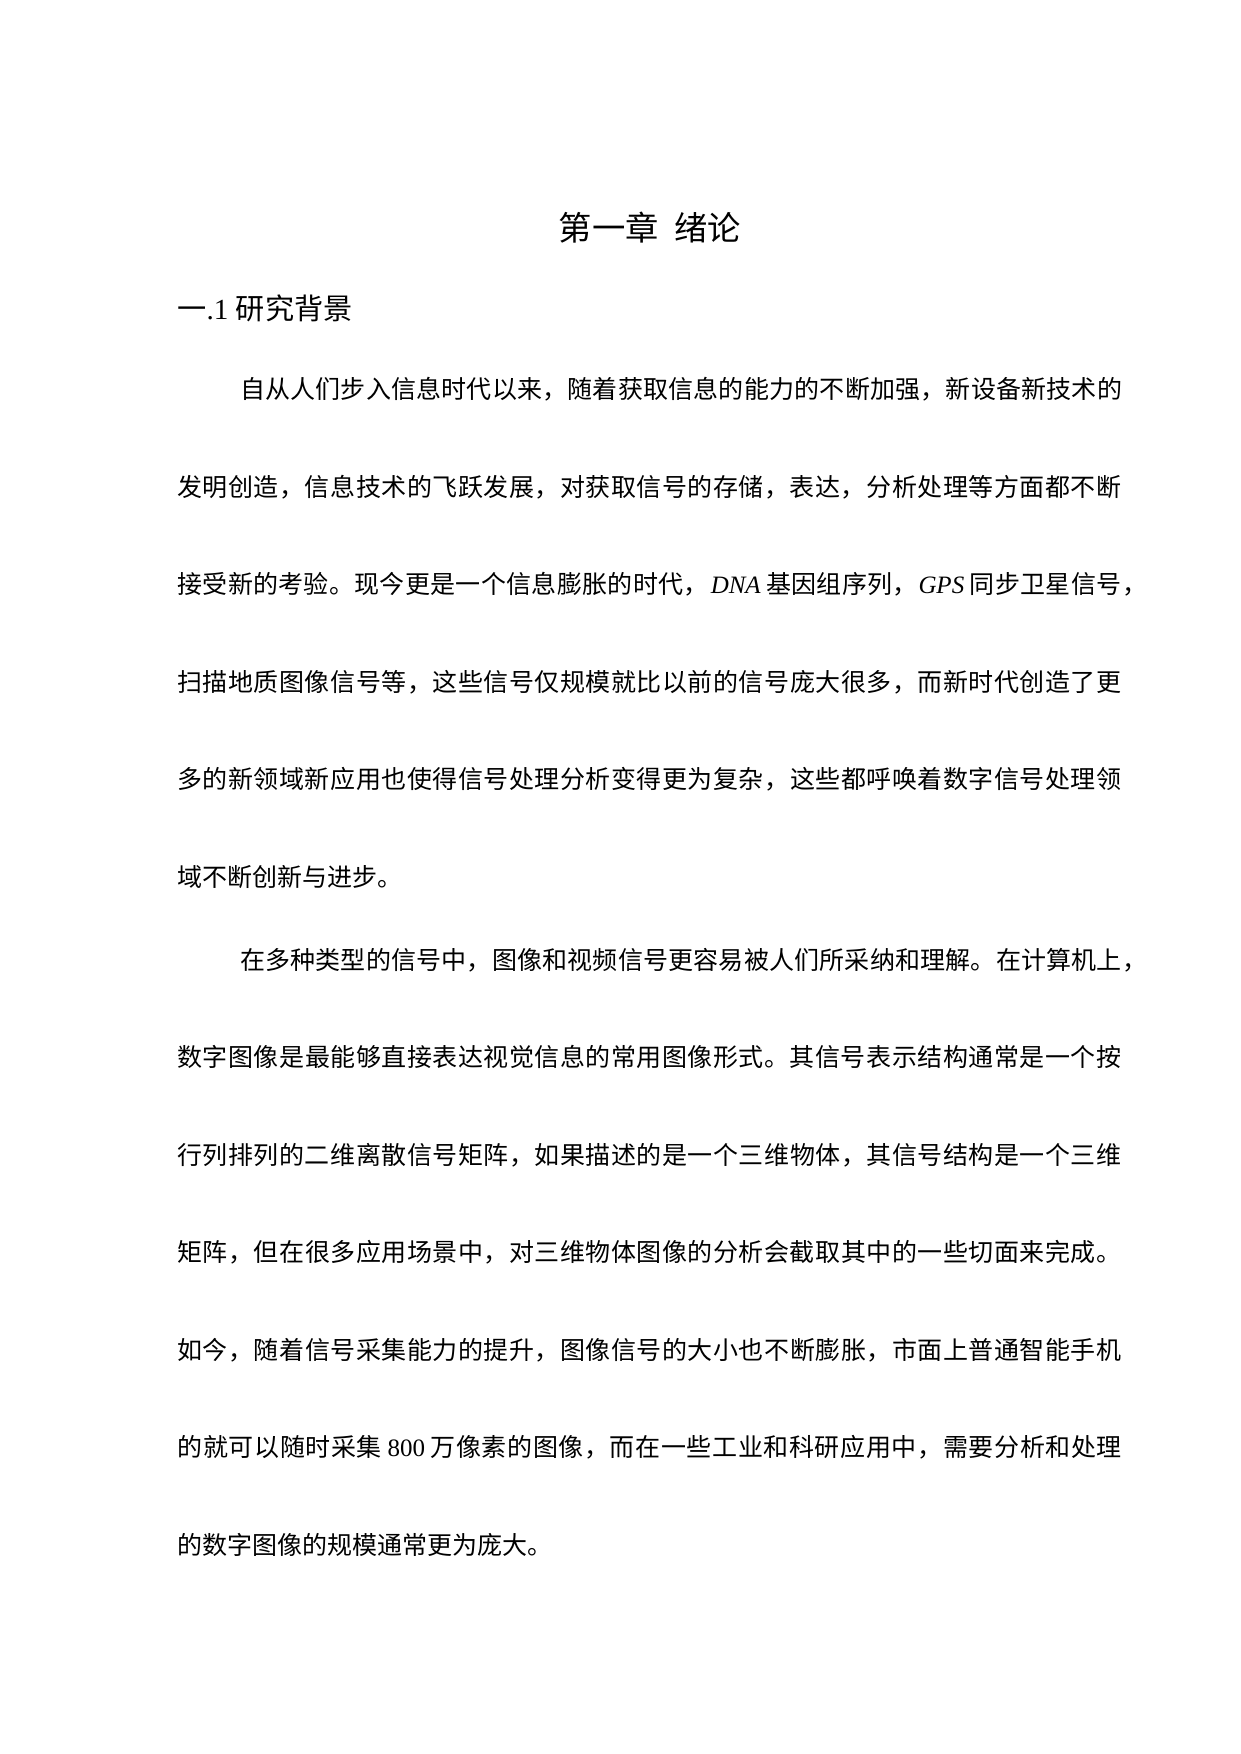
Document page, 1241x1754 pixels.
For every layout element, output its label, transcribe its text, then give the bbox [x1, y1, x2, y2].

text 在多种类型的信号中，图像和视频信号更容易被人们所采纳和理解。在计算机上，数字图像是最能够直接表达视觉信息的常用图像形式。其信号表示结构通常是一个按行列排列的二维离散信号矩阵，如果描述的是一个三维物体，其信号结构是一个三维矩阵，但在很多应用场景中，对三维物体图像的分析会截取其中的一些切面来完成。如今，随着信号采集能力的提升，图像信号的大小也不断膨胀，市面上普通智能手机的就可以随时采集800万像素的图像，而在一些工业和科研应用中，需要分析和处理的数字图像的规模通常更为庞大。 [177, 926, 1122, 1576]
subtitle 绪论 [177, 193, 1122, 258]
subtitle 研究背景 [177, 274, 1122, 339]
text 自从人们步入信息时代以来，随着获取信息的能力的不断加强，新设备新技术的发明创造，信息技术的飞跃发展，对获取信号的存储，表达，分析处理等方面都不断接受新的考验。现今更是一个信息膨胀的时代，DNA基因组序列，GPS同步卫星信号，扫描地质图像信号等，这些信号仅规模就比以前的信号庞大很多，而新时代创造了更多的新领域新应用也使得信号处理分析变得更为复杂，这些都呼唤着数字信号处理领域不断创新与进步。 [177, 355, 1122, 908]
